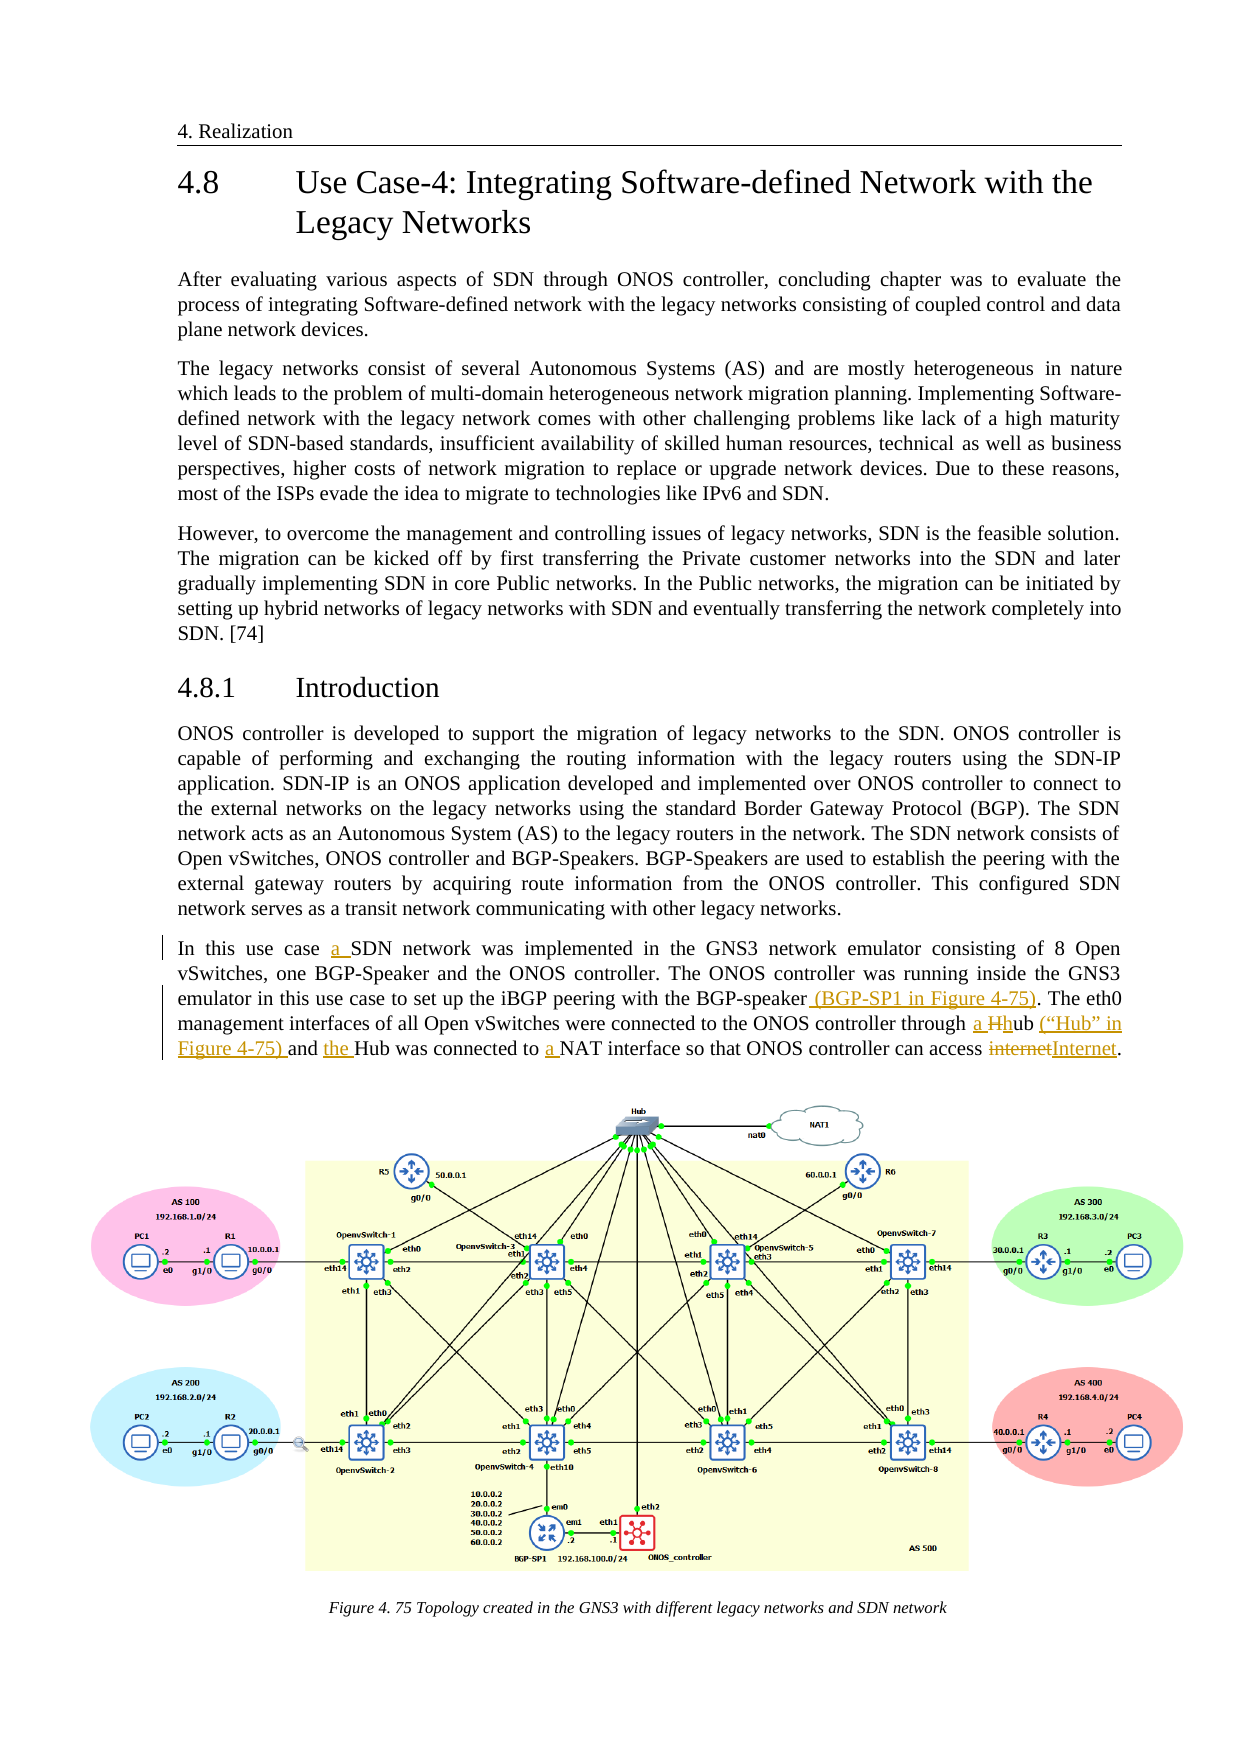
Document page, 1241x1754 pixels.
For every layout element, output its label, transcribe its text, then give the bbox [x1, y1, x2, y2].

text After evaluating various aspects of SDN through ONOS controller, concluding chapter was to evaluate the process of integrating Software-defined network with the legacy networks consisting of coupled control and data plane network devices. [177, 266, 1122, 341]
subtitle Use Case-4: Integrating Software-defined Network with the Legacy Networks [177, 161, 1122, 241]
text However, to overcome the management and controlling issues of legacy networks, SDN is the feasible solution. The migration can be kicked off by first transferring the Private customer networks into the SDN and later gradually implementing SDN in core Public networks. In the Public networks, the migration can be initiated by setting up hybrid networks of legacy networks with SDN and eventually transferring the network completely into SDN. [177, 520, 1122, 645]
picture [88, 1101, 1185, 1571]
subtitle Introduction [177, 670, 1122, 703]
text ONOS controller is developed to support the migration of legacy networks to the SDN. ONOS controller is capable of performing and exchanging the routing information with the legacy routers using the SDN-IP application. SDN-IP is an ONOS application developed and implemented over ONOS controller to connect to the external networks on the legacy networks using the standard Border Gateway Protocol (BGP). The SDN network acts as an Autonomous System (AS) to the legacy routers in the network. The SDN network consists of Open vSwitches, ONOS controller and BGP-Speakers. BGP-Speakers are used to establish the peering with the external gateway routers by acquiring route information from the ONOS controller. This configured SDN network serves as a transit network communicating with other legacy networks. [177, 720, 1122, 920]
text The legacy networks consist of several Autonomous Systems (AS) and are mostly heterogeneous in nature which leads to the problem of multi-domain heterogeneous network migration planning. Implementing Software-defined network with the legacy network comes with other challenging problems like lack of a high maturity level of SDN-based standards, insufficient availability of skilled human resources, technical as well as business perspectives, higher costs of network migration to replace or upgrade network devices. Due to these reasons, most of the ISPs evade the idea to migrate to technologies like IPv6 and SDN. [177, 355, 1122, 505]
text In this use case SDN network was implemented in the GNS3 network emulator consisting of 8 Open vSwitches, one BGP-Speaker and the ONOS controller. The ONOS controller was running inside the GNS3 emulator in this use case to set up the iBGP peering with the BGP-speaker. The eth0 management interfaces of all Open vSwitches were connected to the ONOS controller through ub and Hub was connected to NAT interface so that ONOS controller can access . Four different Autonomous Systems were implemented, each with one border gateway router and a host PC. The following figure displays the implemented network in GNS3 emulator. [177, 935, 1122, 1060]
